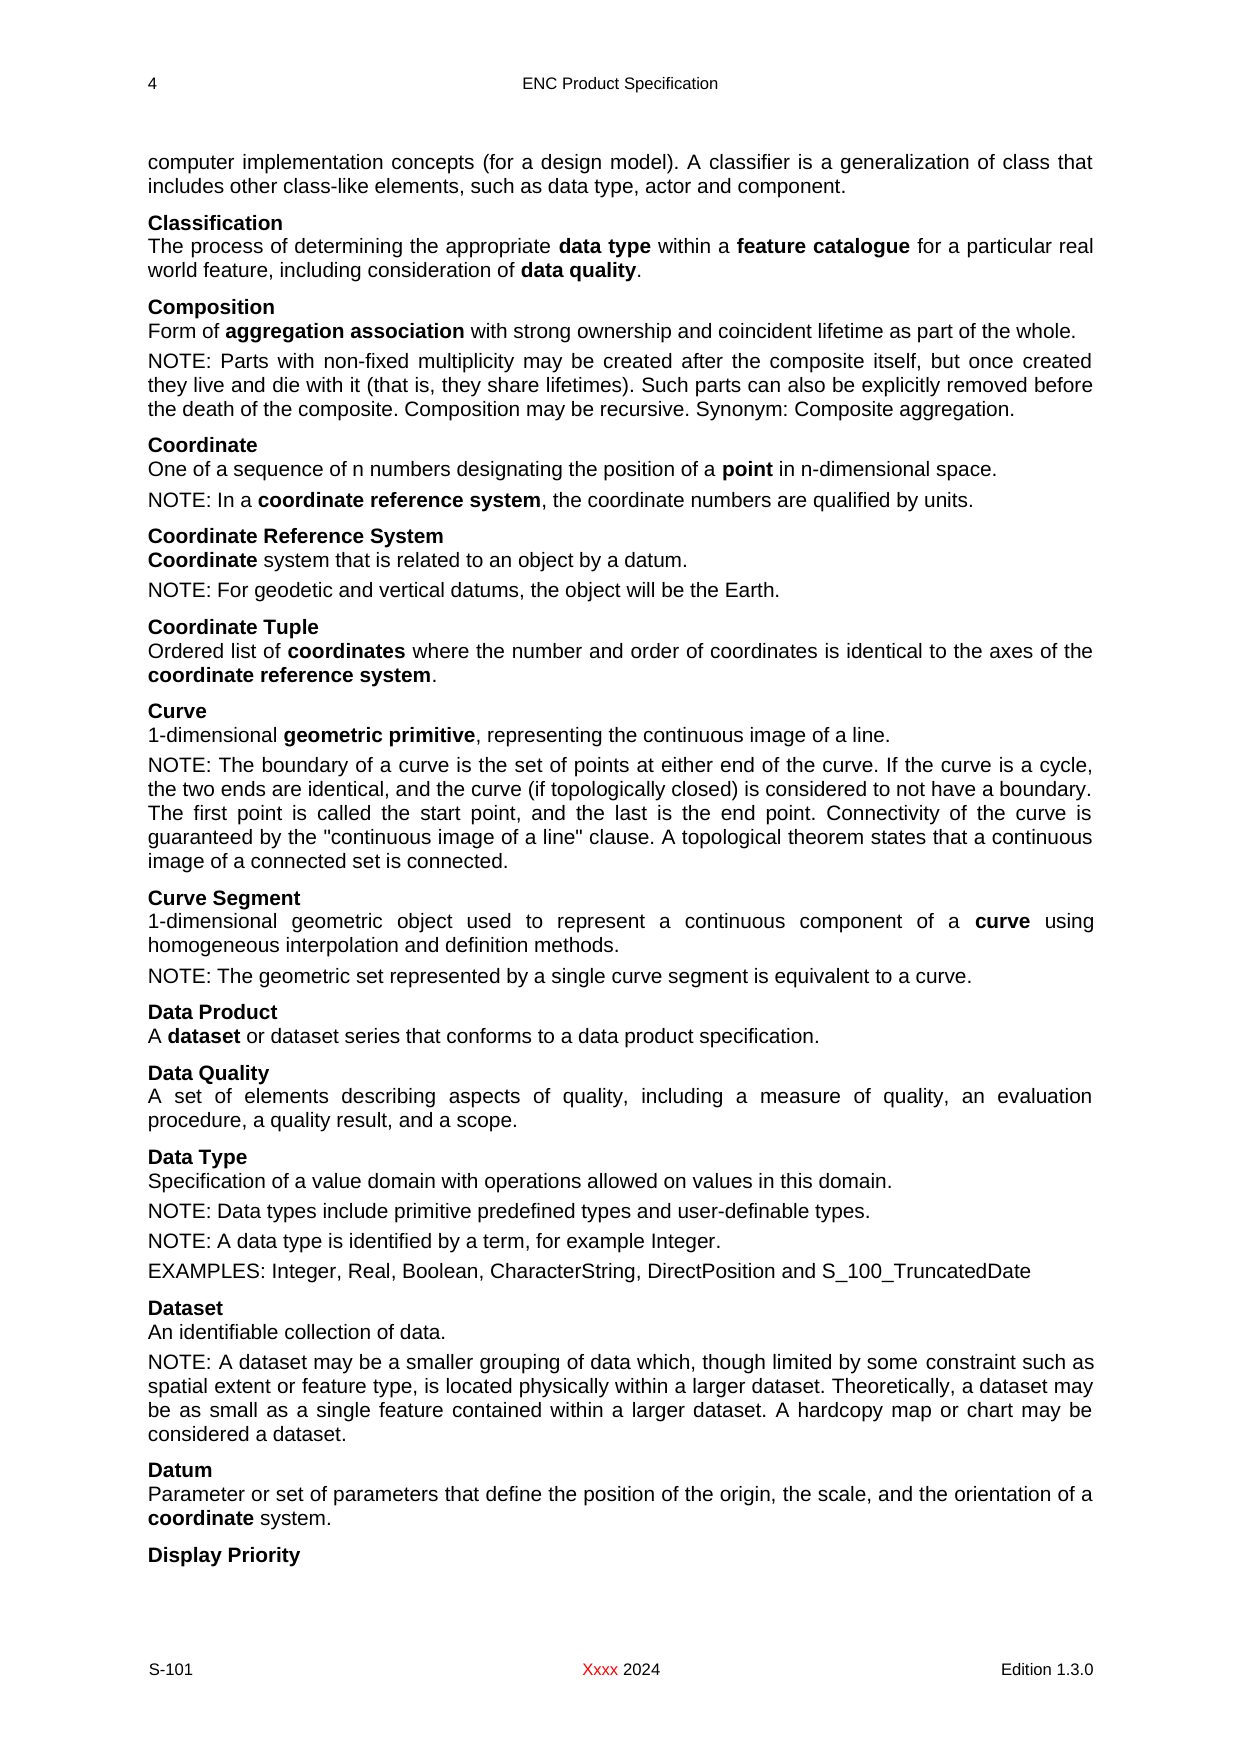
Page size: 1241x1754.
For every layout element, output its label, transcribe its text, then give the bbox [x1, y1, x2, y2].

text NOTE: Data types include primitive predefined types and user-definable types. [148, 1199, 1094, 1223]
text Coordinate [148, 433, 1094, 457]
text Curve Segment [148, 885, 1094, 909]
text One of a sequence of n numbers designating the position of a point in n-dimensional space. [148, 457, 1094, 481]
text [148, 150, 1094, 198]
text Curve [148, 699, 1094, 723]
text A set of elements describing aspects of quality, including a measure of quality, an evaluation procedure, a quality result, and a scope. [148, 1084, 1094, 1132]
text Data Type [148, 1145, 1094, 1169]
text Parameter or set of parameters that define the position of the origin, the scale, and the orientation of a coordinate system. [148, 1482, 1094, 1530]
text NOTE: For geodetic and vertical datums, the object will be the Earth. [148, 578, 1094, 602]
text Classification [148, 210, 1094, 234]
text Ordered list of coordinates where the number and order of coordinates is identical to the axes of the coordinate reference system. [148, 638, 1094, 686]
text 1-dimensional geometric primitive, representing the continuous image of a line. [148, 723, 1094, 747]
text Datum [148, 1458, 1094, 1482]
text Composition [148, 295, 1094, 319]
text A dataset or dataset series that conforms to a data product specification. [148, 1024, 1094, 1048]
text Coordinate Reference System [148, 524, 1094, 548]
text Display Priority [148, 1543, 1094, 1567]
text Coordinate system that is related to an object by a datum. [148, 548, 1094, 572]
text NOTE: Parts with non-fixed multiplicity may be created after the composite itself, but once created they live and die with it (that is, they share lifetimes). Such parts can also be explicitly removed before the death of the composite. Composition may be recursive. Synonym: Composite aggregation. [148, 349, 1094, 421]
text NOTE: A data type is identified by a term, for example Integer. [148, 1229, 1094, 1253]
text EXAMPLES: Integer, Real, Boolean, CharacterString, DirectPosition and S_100_TruncatedDate [148, 1259, 1094, 1283]
text Coordinate Tuple [148, 614, 1094, 638]
text Data Quality [148, 1060, 1094, 1084]
text An identifiable collection of data. [148, 1320, 1094, 1344]
text Dataset [148, 1296, 1094, 1320]
text NOTE: The boundary of a curve is the set of points at either end of the curve. If the curve is a cycle, the two ends are identical, and the curve (if topologically closed) is considered to not have a boundary. The first point is called the start point, and the last is the end point. Connectivity of the curve is guaranteed by the "continuous image of a line" clause. A topological theorem states that a continuous image of a connected set is connected. [148, 753, 1094, 873]
text The process of determining the appropriate data type within a feature catalogue for a particular real world feature, including consideration of data quality. [148, 234, 1094, 282]
text Specification of a value domain with operations allowed on values in this domain. [148, 1169, 1094, 1193]
text NOTE: In a coordinate reference system, the coordinate numbers are qualified by units. [148, 487, 1094, 511]
text Form of aggregation association with strong ownership and coincident lifetime as part of the whole. [148, 319, 1094, 343]
text 1-dimensional geometric object used to represent a continuous component of a curve using homogeneous interpolation and definition methods. [148, 909, 1094, 957]
text NOTE: A dataset may be a smaller grouping of data which, though limited by some constraint such as spatial extent or feature type, is located physically within a larger dataset. Theoretically, a dataset may be as small as a single feature contained within a larger dataset. A hardcopy map or chart may be considered a dataset. [148, 1350, 1094, 1446]
text Data Product [148, 1000, 1094, 1024]
text NOTE: The geometric set represented by a single curve segment is equivalent to a curve. [148, 963, 1094, 987]
